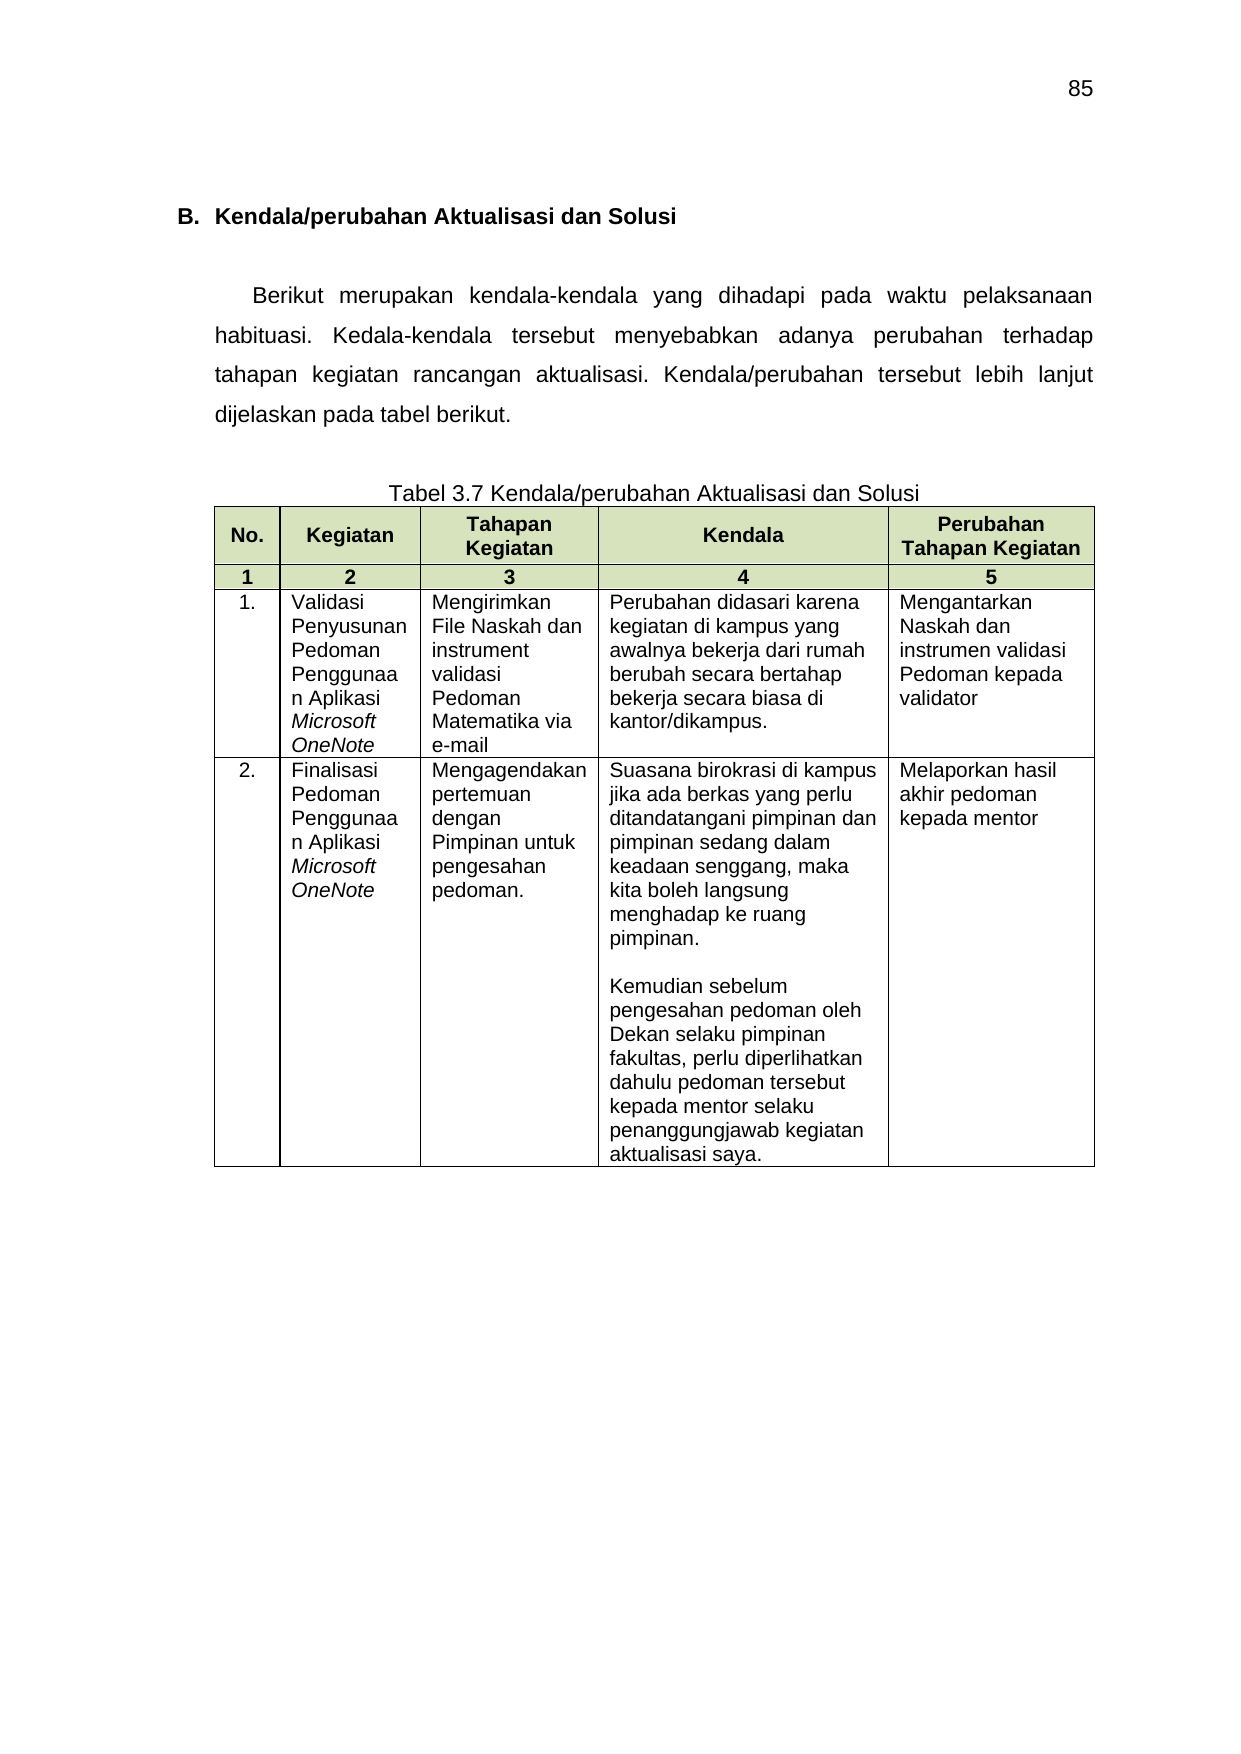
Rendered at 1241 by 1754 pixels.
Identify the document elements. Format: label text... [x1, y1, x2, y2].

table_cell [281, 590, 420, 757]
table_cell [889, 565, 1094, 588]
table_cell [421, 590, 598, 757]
text Tabel 3.7 Kendala/perubahan Aktualisasi dan Solusi [214, 480, 1093, 506]
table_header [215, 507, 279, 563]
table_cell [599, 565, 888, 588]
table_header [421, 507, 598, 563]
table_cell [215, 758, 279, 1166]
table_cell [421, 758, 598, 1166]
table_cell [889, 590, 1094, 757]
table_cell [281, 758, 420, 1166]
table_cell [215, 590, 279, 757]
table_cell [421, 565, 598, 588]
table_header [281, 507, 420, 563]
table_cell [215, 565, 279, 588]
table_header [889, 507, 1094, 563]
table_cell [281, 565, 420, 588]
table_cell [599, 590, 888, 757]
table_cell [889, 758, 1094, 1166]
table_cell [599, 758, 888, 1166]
list Kendala/perubahan Aktualisasi dan Solusi [177, 203, 1093, 230]
text Berikut merupakan kendala-kendala yang dihadapi pada waktu pelaksanaan habituasi. Kedala-kendala tersebut menyebabkan adanya perubahan terhadap tahapan kegiatan rancangan aktualisasi. Kendala/perubahan tersebut lebih lanjut dijelaskan pada tabel berikut. [214, 282, 1093, 427]
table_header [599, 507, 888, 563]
